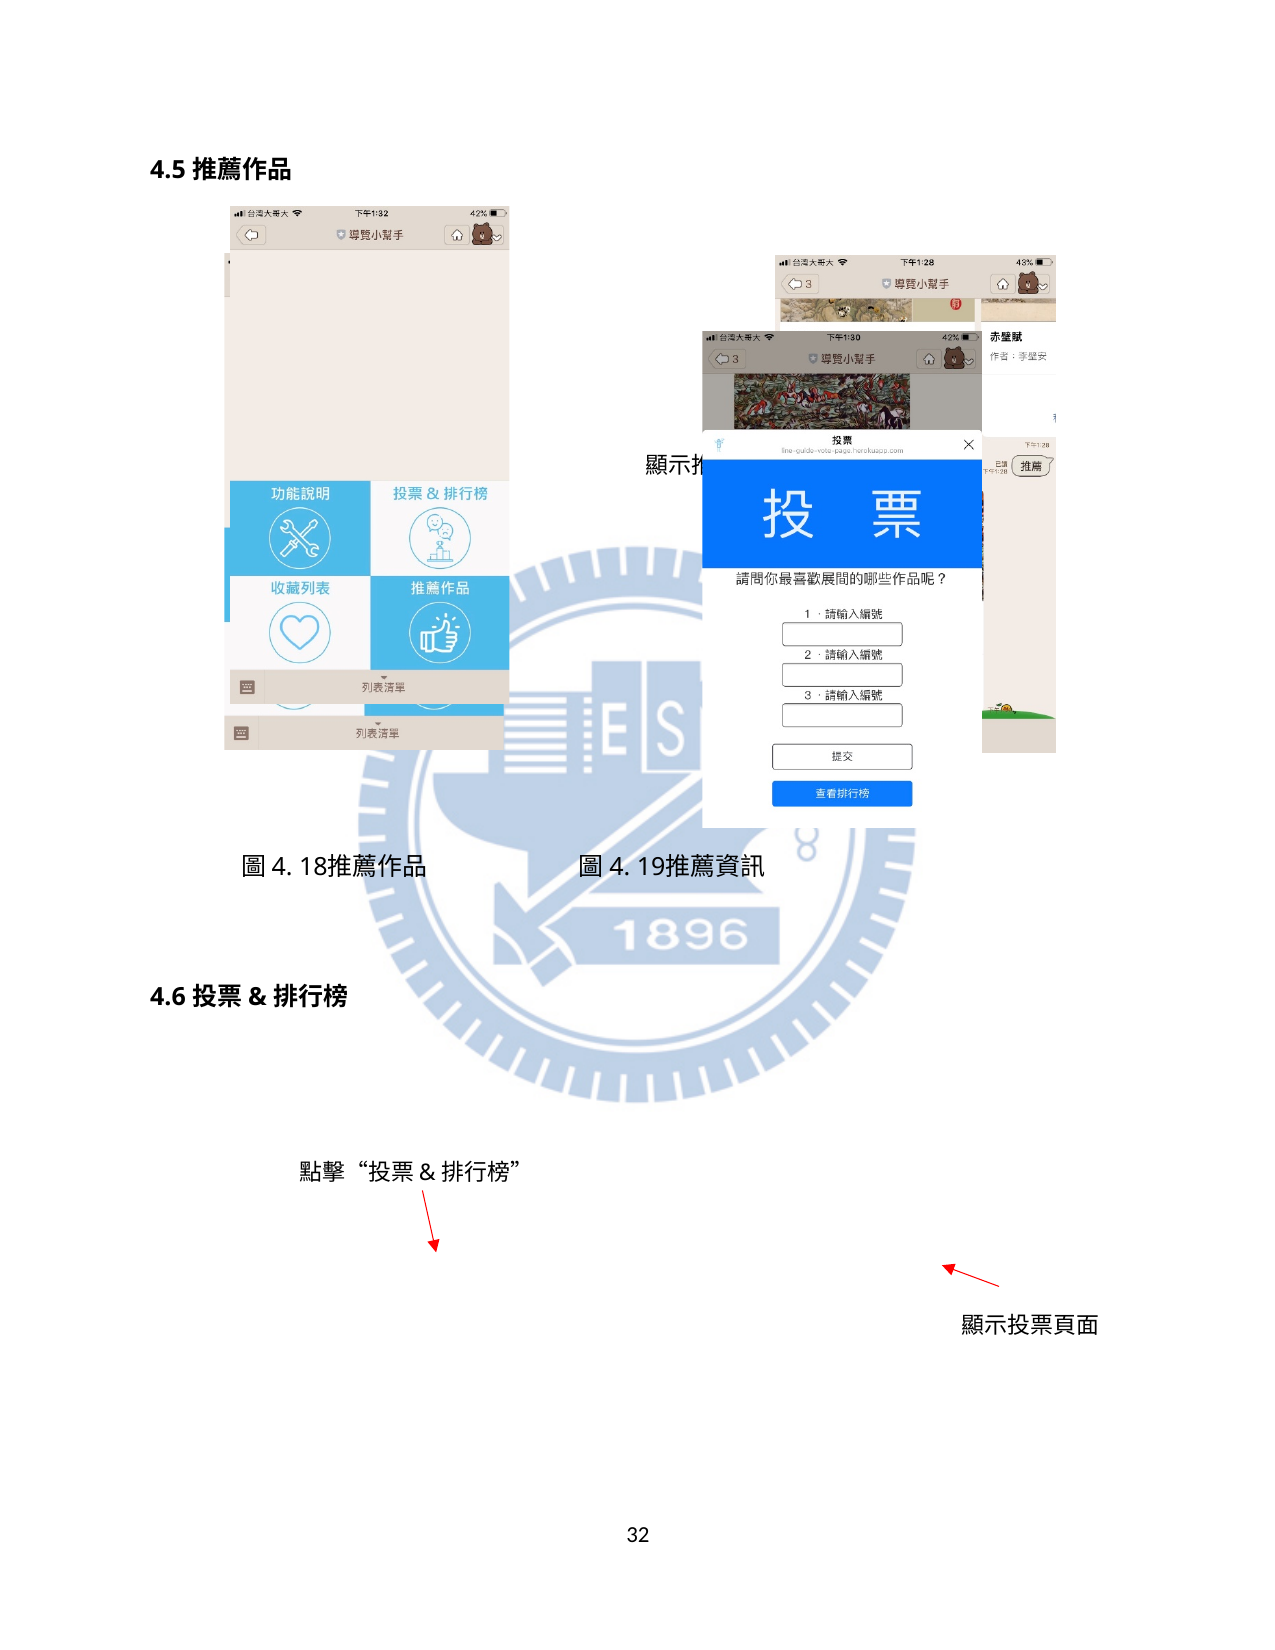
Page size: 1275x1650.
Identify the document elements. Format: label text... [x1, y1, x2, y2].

picture [321, 1012, 954, 1126]
picture [702, 255, 1056, 828]
subtitle 4.5 推薦作品 [150, 150, 1125, 186]
picture [224, 206, 510, 750]
picture [321, 883, 954, 976]
subtitle 4.6 投票 & 排行榜 [150, 976, 1125, 1012]
